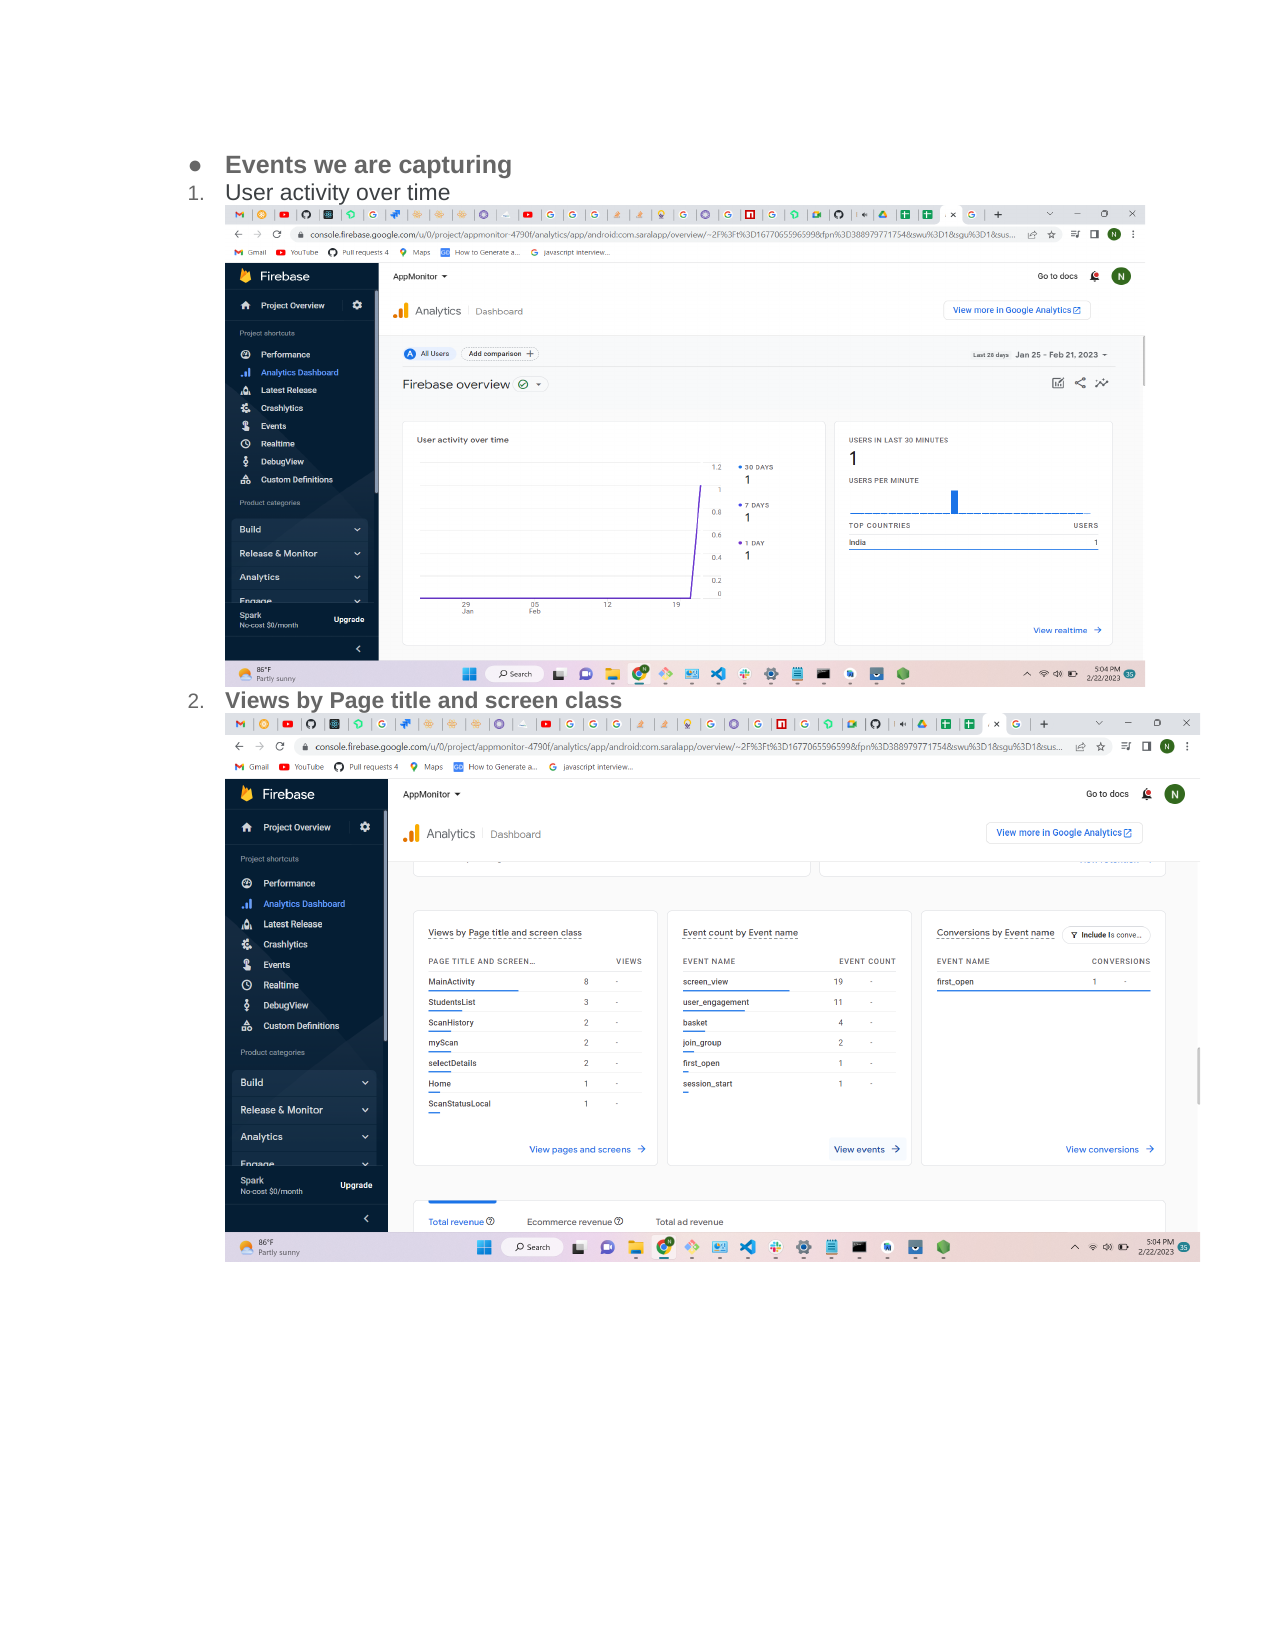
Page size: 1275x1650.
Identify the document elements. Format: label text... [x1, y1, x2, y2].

picture [225, 205, 1146, 687]
picture [225, 713, 1200, 1262]
subtitle Events we are capturing [187, 150, 1125, 179]
